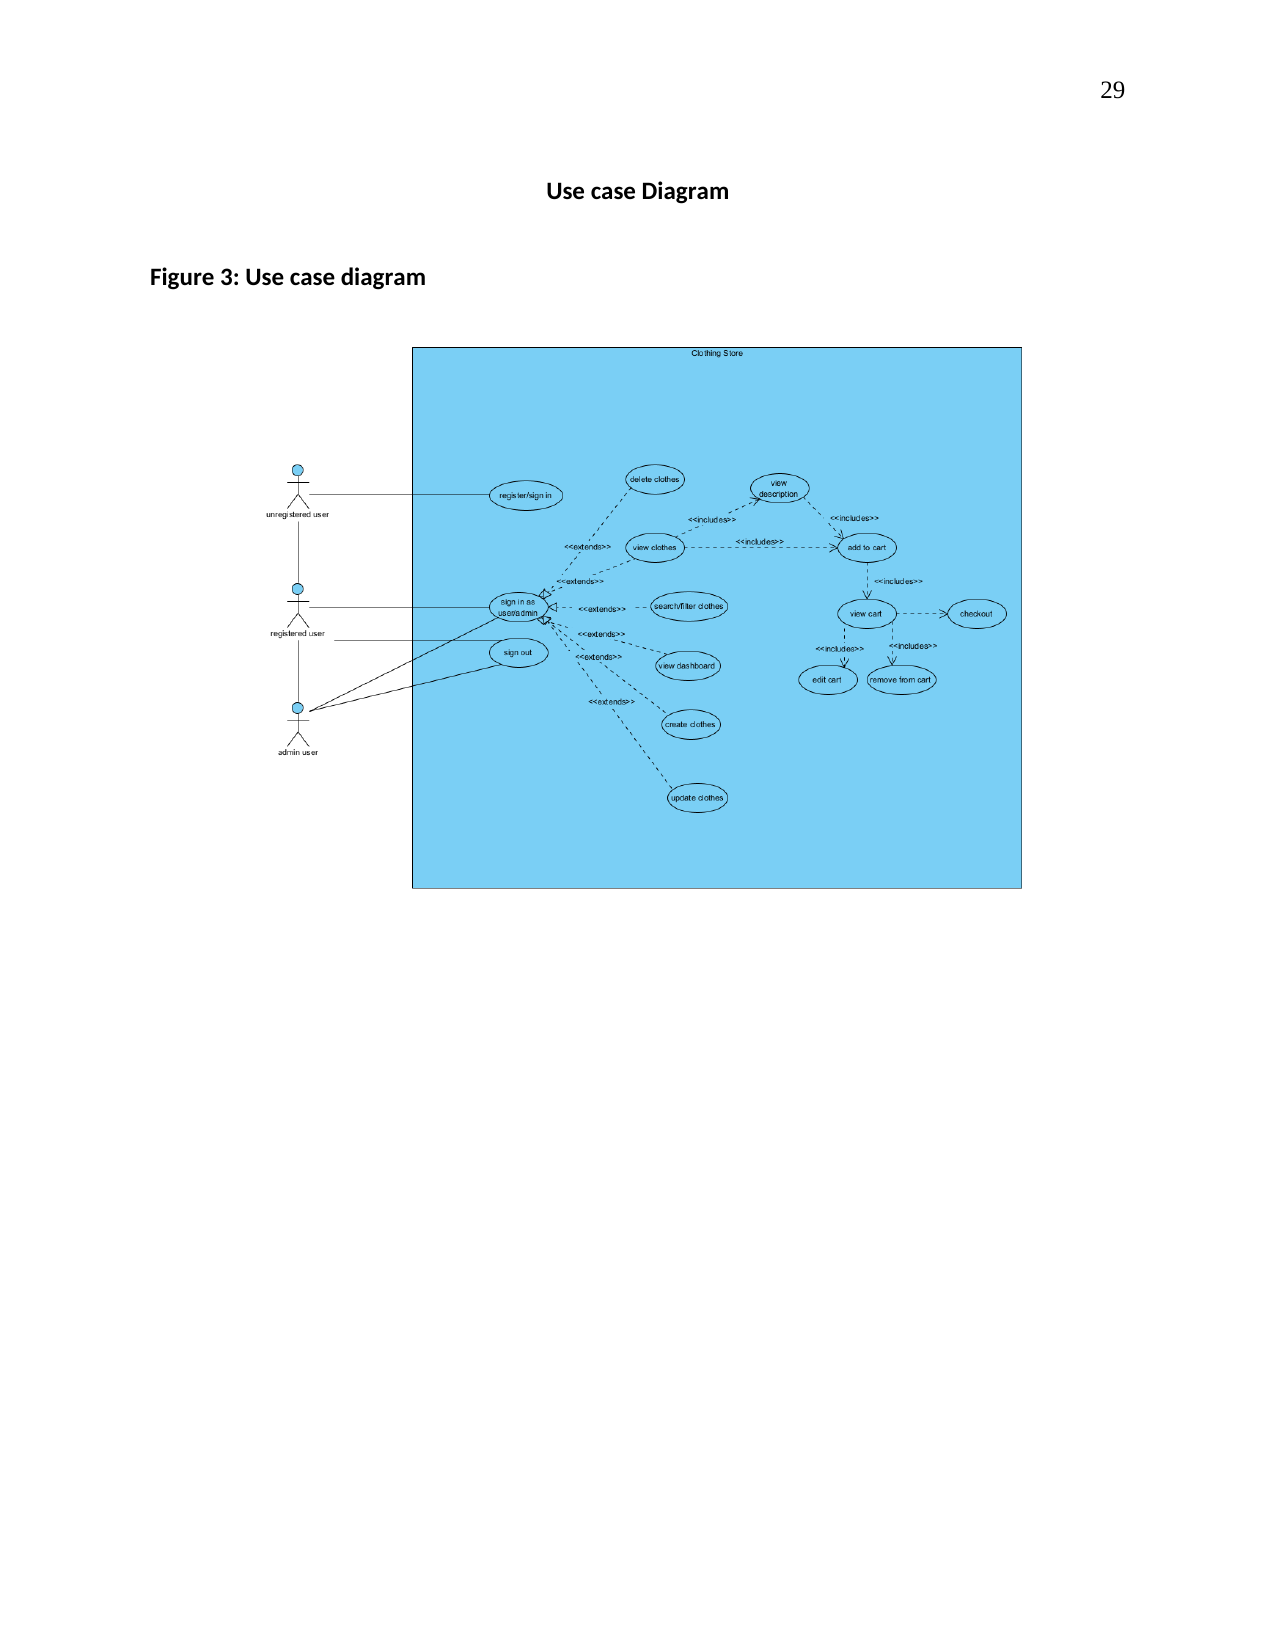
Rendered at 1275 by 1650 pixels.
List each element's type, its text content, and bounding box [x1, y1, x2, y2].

subtitle Use case Diagram [150, 175, 1125, 206]
picture [150, 322, 1125, 900]
subtitle Figure 3: Use case diagram [150, 261, 1125, 292]
